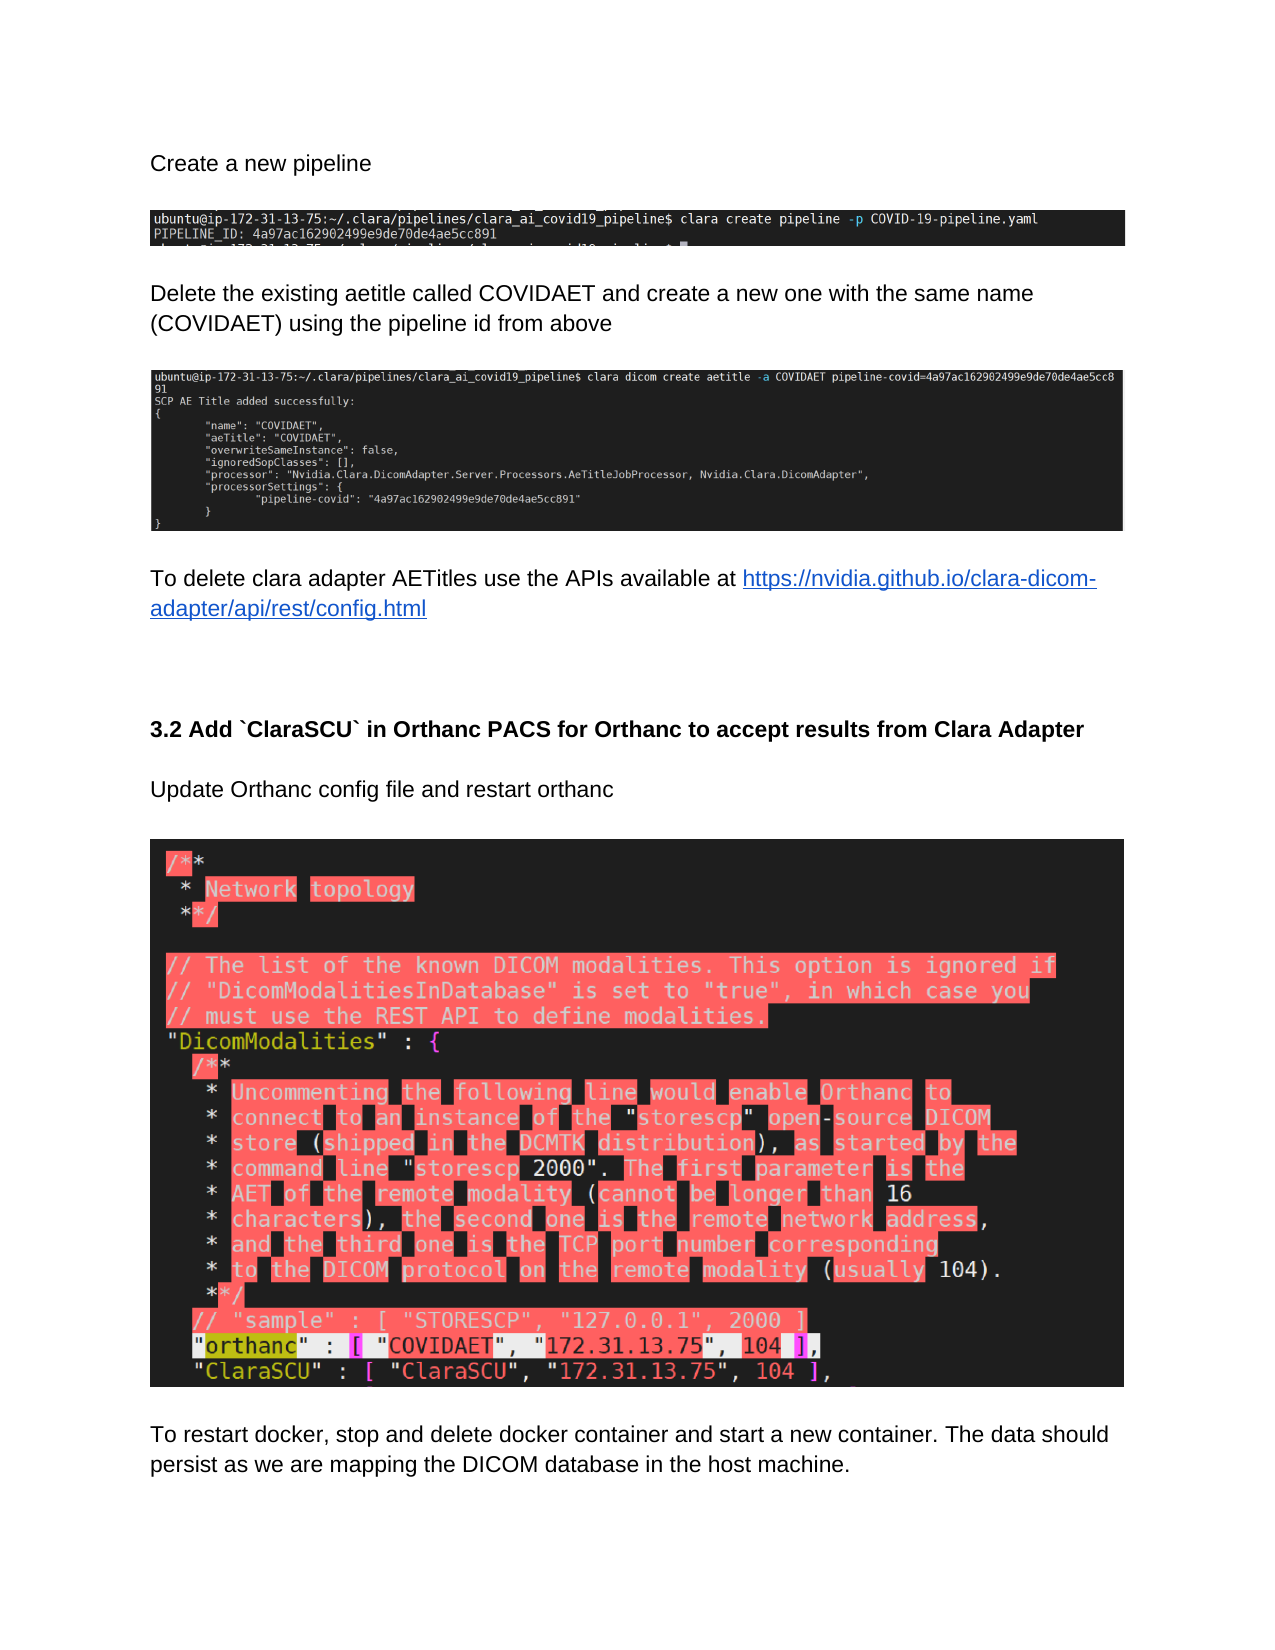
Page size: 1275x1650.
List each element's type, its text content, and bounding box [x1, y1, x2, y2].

text To delete clara adapter AETitles use the APIs available at https://nvidia.github.io/clara-dicom-adapter/api/rest/config.html [150, 565, 1125, 622]
text Update Orthanc config file and restart orthanc [150, 776, 1125, 803]
text Delete the existing aetitle called COVIDAET and create a new one with the same name (COVIDAET) using the pipeline id from above [150, 280, 1125, 336]
picture [150, 370, 1125, 531]
text Create a new pipeline [150, 150, 1125, 176]
picture [150, 210, 1125, 246]
text 3.2 Add `ClaraSCU` in Orthanc PACS for Orthanc to accept results from Clara Adapter [150, 716, 1125, 742]
text To restart docker, stop and delete docker container and start a new container. The data should persist as we are mapping the DICOM database in the host machine. [150, 1421, 1125, 1477]
picture [150, 836, 1125, 1387]
